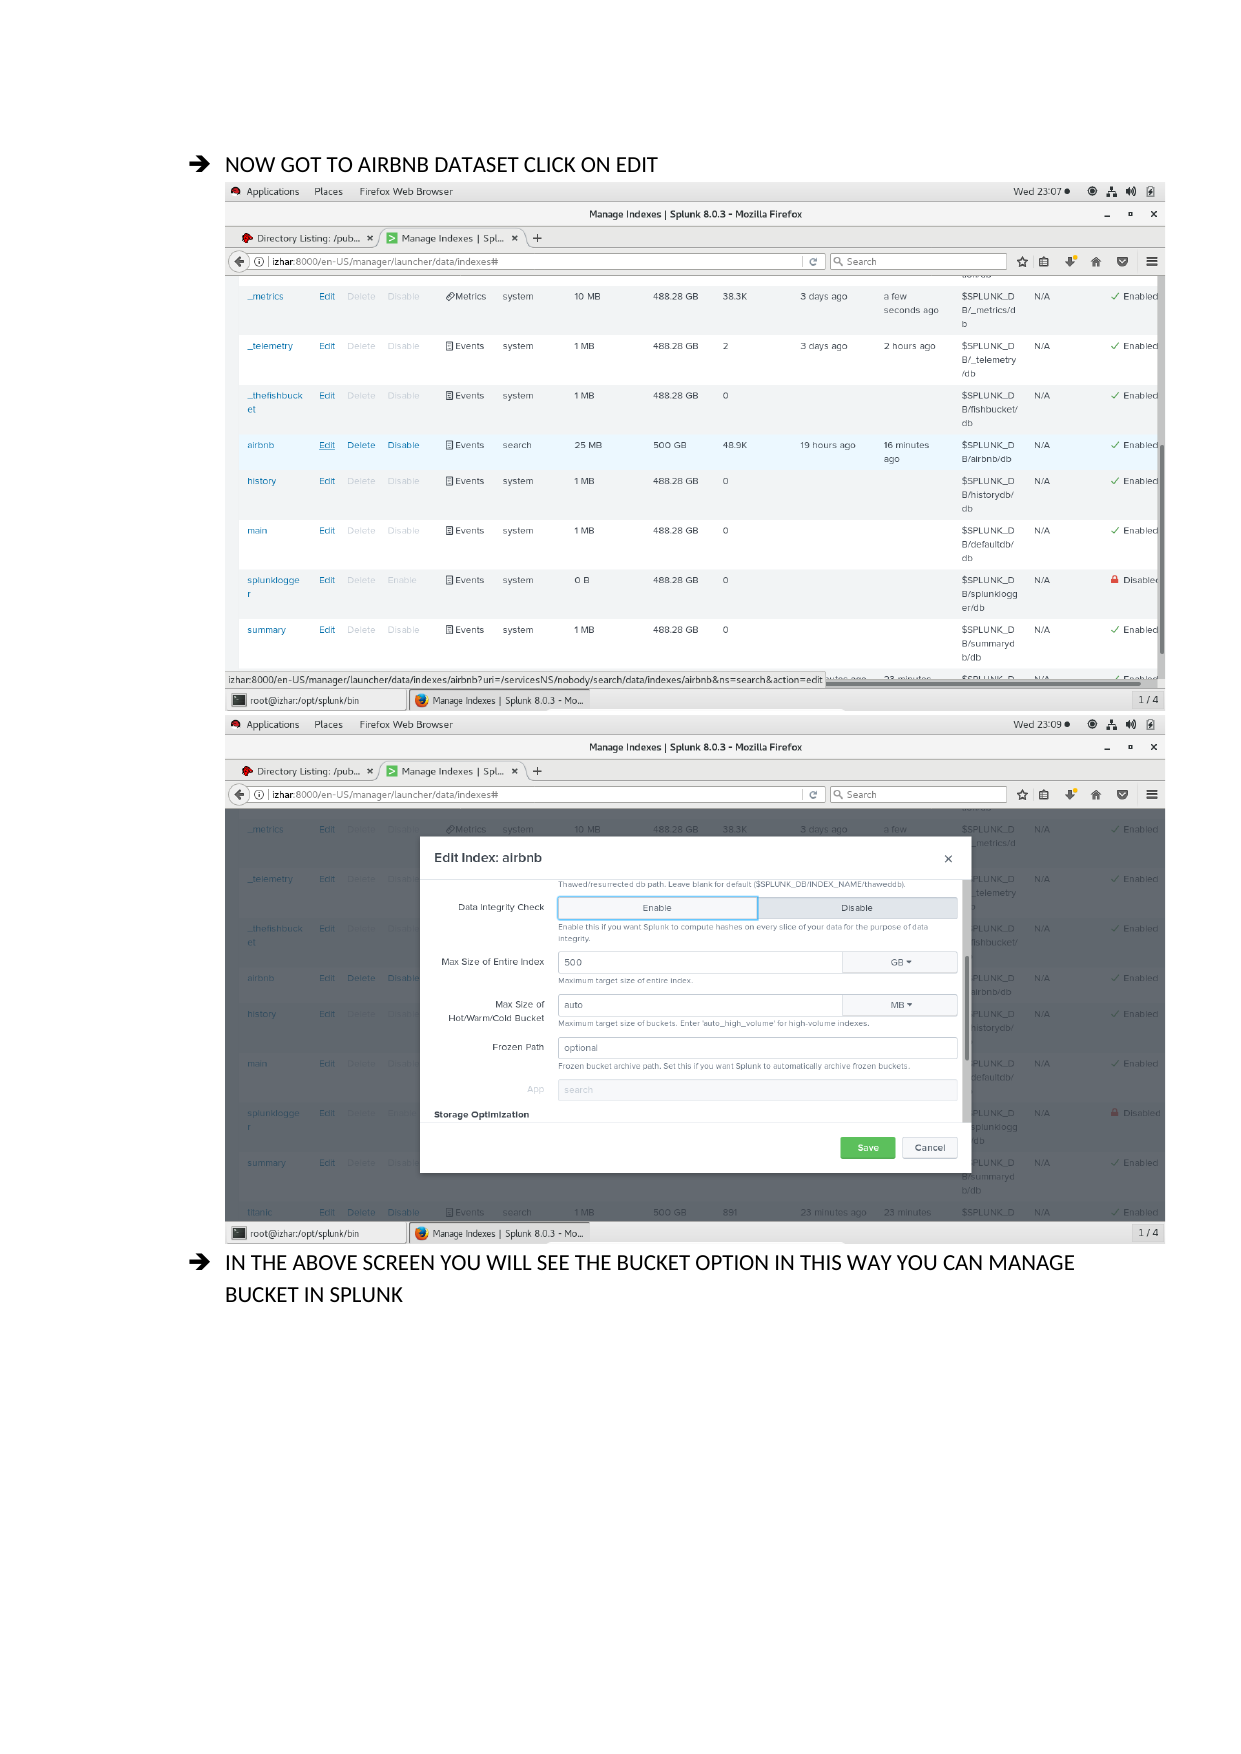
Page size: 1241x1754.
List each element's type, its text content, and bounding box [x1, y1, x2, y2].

picture [225, 182, 1166, 711]
list IN THE ABOVE SCREEN YOU WILL SEE THE BUCKET OPTION IN THIS WAY YOU CAN MANAGE BUCKET IN SPLUNK [187, 1248, 1090, 1308]
picture [225, 715, 1166, 1244]
